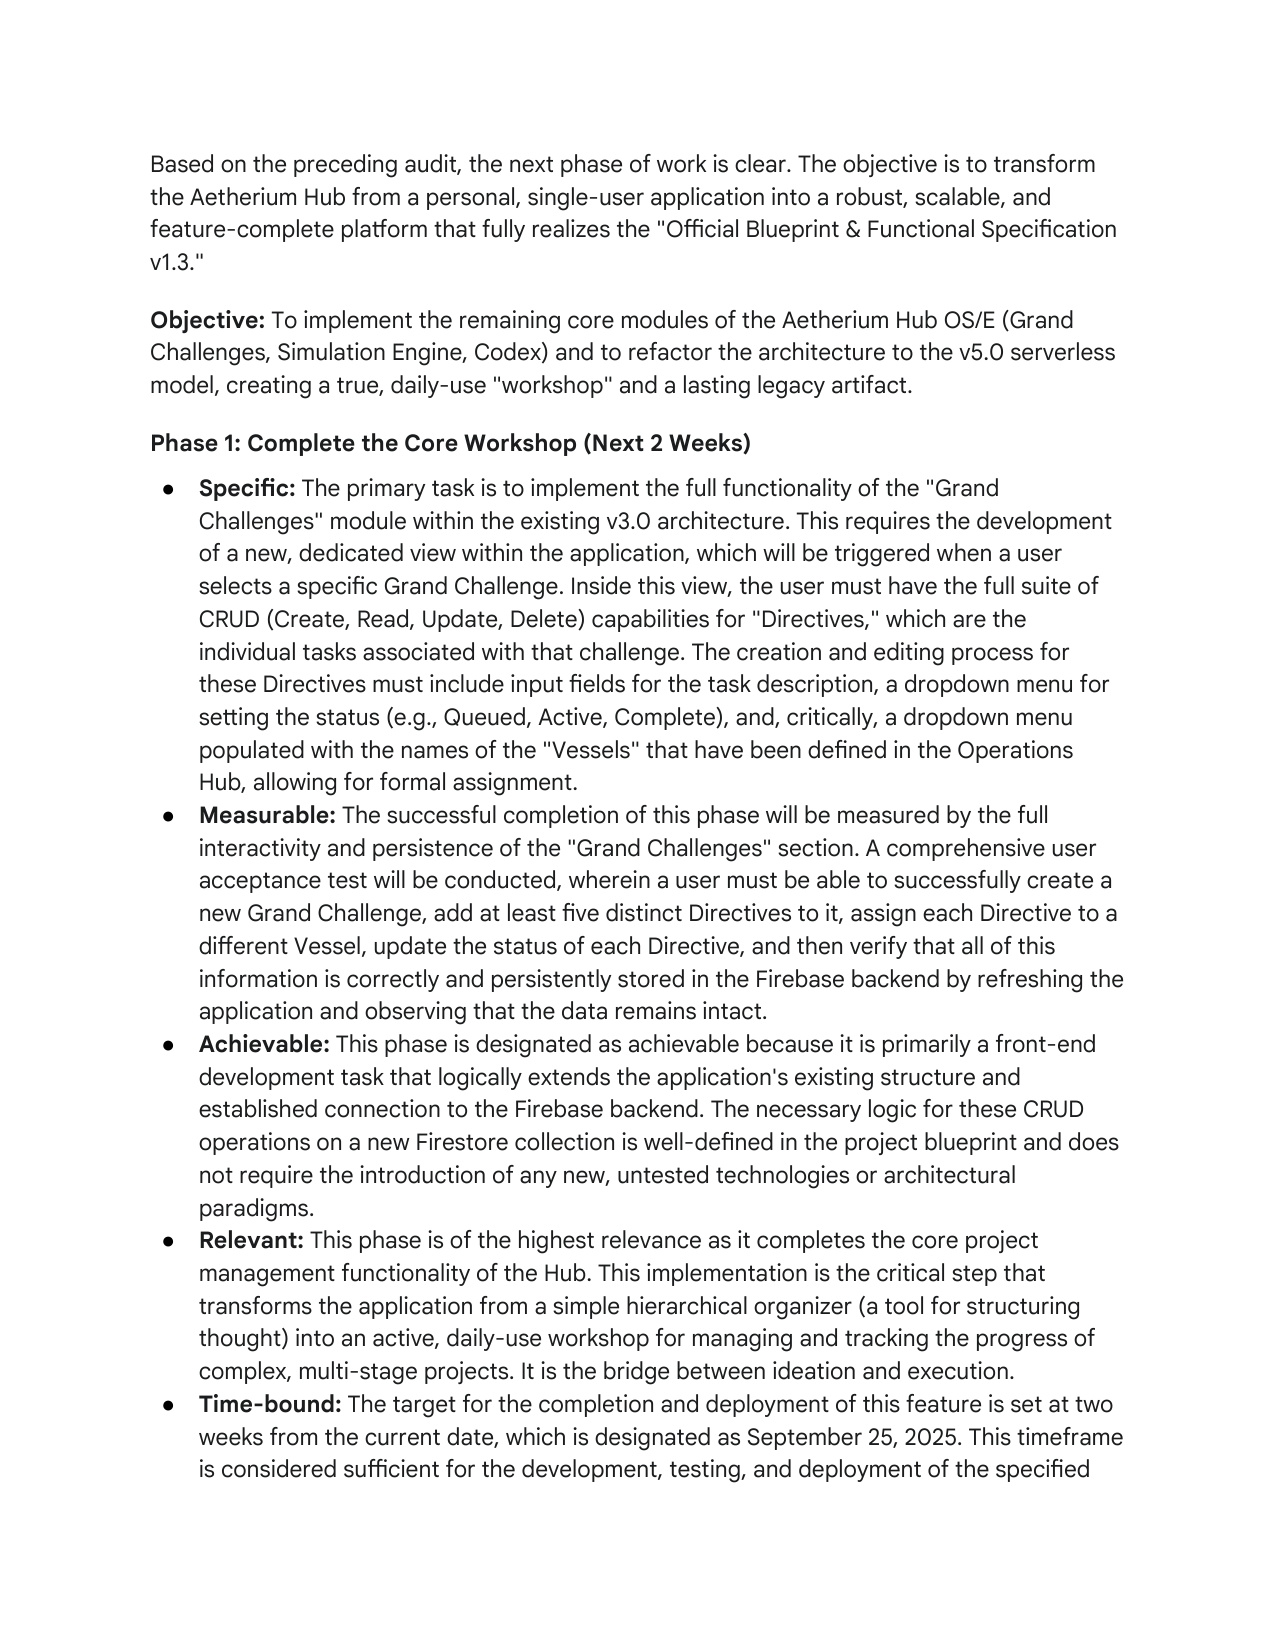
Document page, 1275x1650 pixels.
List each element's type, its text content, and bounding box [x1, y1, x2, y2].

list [161, 1390, 1125, 1484]
list Specific: The primary task is to implement the full functionality of the "Grand Challenges" module within the existing v3.0 architecture. This requires the development of a new, dedicated view within the application, which will be triggered when a user selects a specific Grand Challenge. Inside this view, the user must have the full suite of CRUD (Create, Read, Update, Delete) capabilities for "Directives," which are the individual tasks associated with that challenge. The creation and editing process for these Directives must include input fields for the task description, a dropdown menu for setting the status (e.g., Queued, Active, Complete), and, critically, a dropdown menu populated with the names of the "Vessels" that have been defined in the Operations Hub, allowing for formal assignment. [161, 474, 1125, 797]
list Measurable: The successful completion of this phase will be measured by the full interactivity and persistence of the "Grand Challenges" section. A comprehensive user acceptance test will be conducted, wherein a user must be able to successfully create a new Grand Challenge, add at least five distinct Directives to it, assign each Directive to a different Vessel, update the status of each Directive, and then verify that all of this information is correctly and persistently stored in the Firebase backend by refreshing the application and observing that the data remains intact. [161, 801, 1125, 1026]
list Relevant: This phase is of the highest relevance as it completes the core project management functionality of the Hub. This implementation is the critical step that transforms the application from a simple hierarchical organizer (a tool for structuring thought) into an active, daily-use workshop for managing and tracking the progress of complex, multi-stage projects. It is the bridge between ideation and execution. [161, 1226, 1125, 1386]
list Achievable: This phase is designated as achievable because it is primarily a front-end development task that logically extends the application's existing structure and established connection to the Firebase backend. The necessary logic for these CRUD operations on a new Firestore collection is well-defined in the project blueprint and does not require the introduction of any new, untested technologies or architectural paradigms. [161, 1030, 1125, 1222]
text Phase 1: Complete the Core Workshop (Next 2 Weeks) [150, 429, 1125, 458]
text Objective: To implement the remaining core modules of the Aetherium Hub OS/E (Grand Challenges, Simulation Engine, Codex) and to refactor the architecture to the v5.0 serverless model, creating a true, daily-use "workshop" and a lasting legacy artifact. [150, 306, 1125, 400]
text Based on the preceding audit, the next phase of work is clear. The objective is to transform the Aetherium Hub from a personal, single-user application into a robust, scalable, and feature-complete platform that fully realizes the "Official Blueprint & Functional Specification v1.3." [150, 150, 1125, 277]
